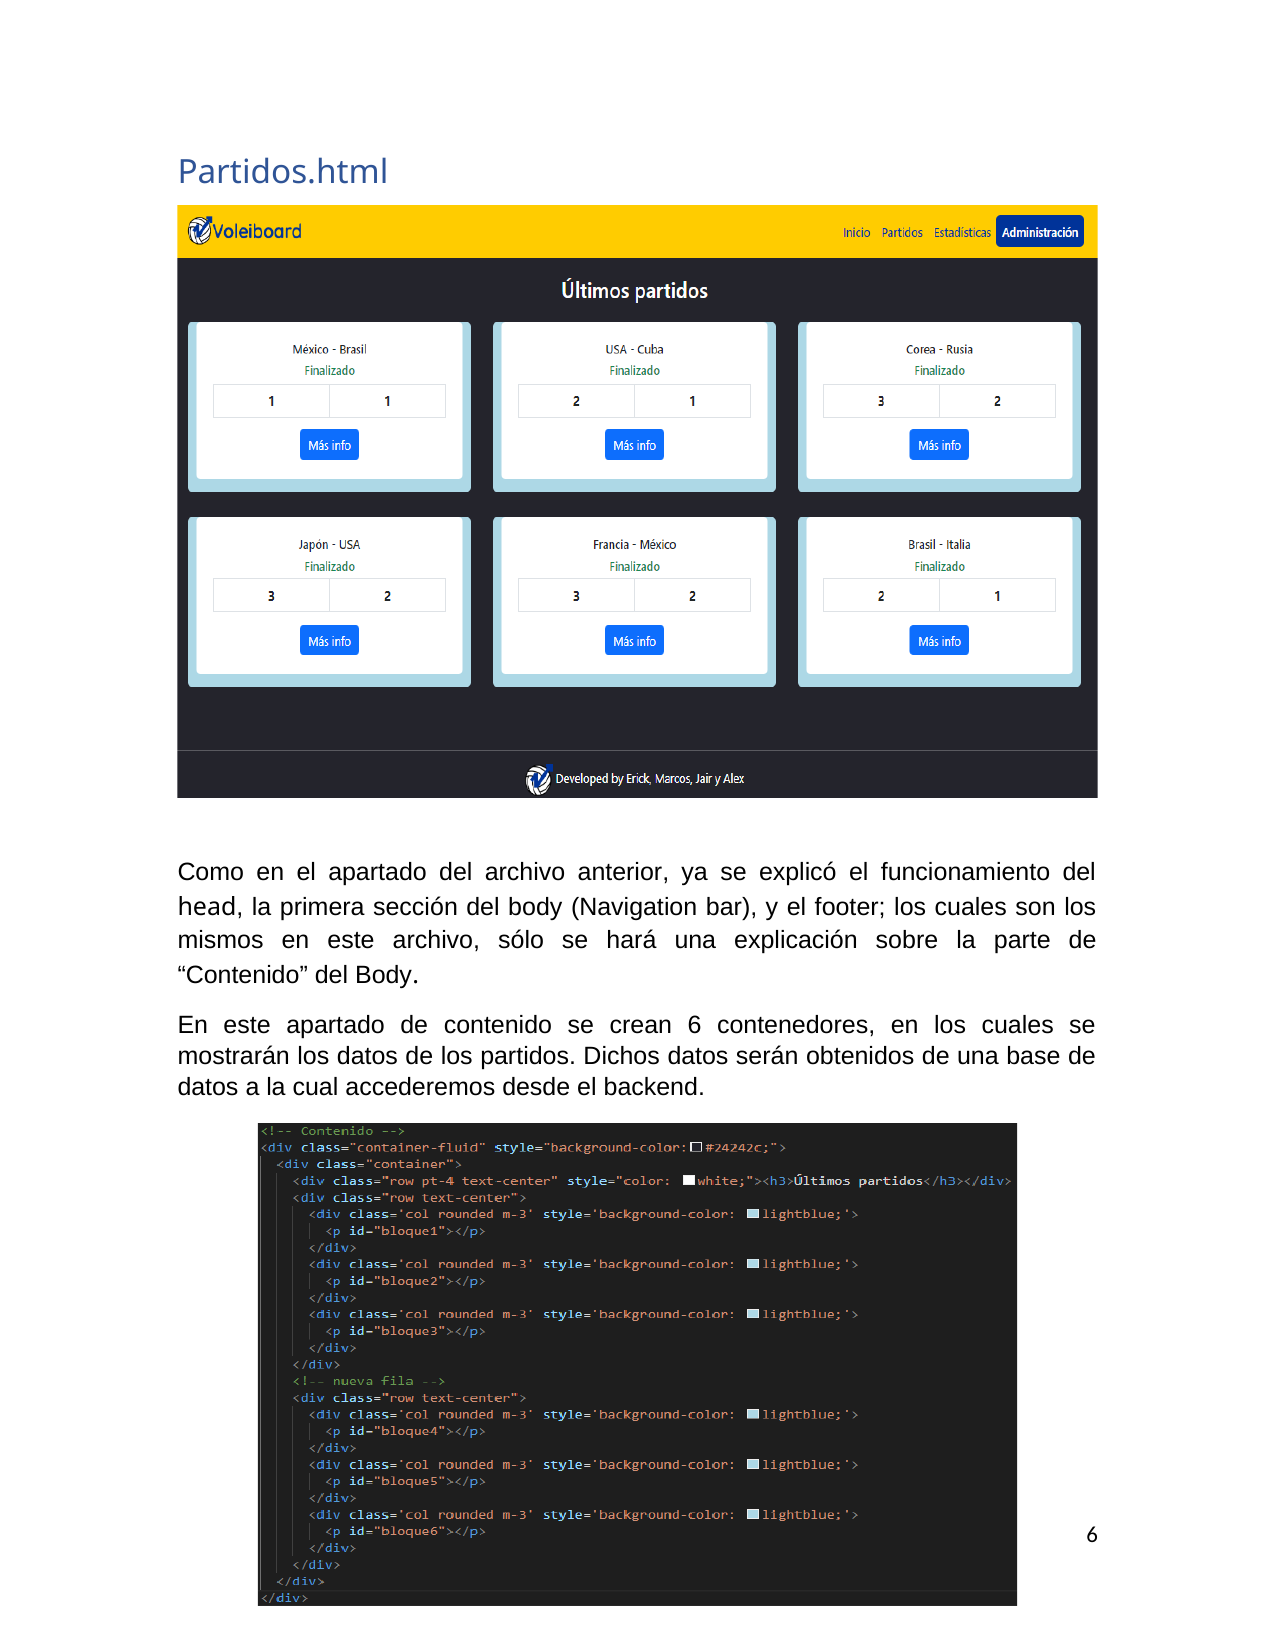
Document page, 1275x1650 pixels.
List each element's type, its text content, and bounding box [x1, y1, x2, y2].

picture [257, 1123, 1018, 1606]
text En este apartado de contenido se crean 6 contenedores, en los cuales se mostrarán los datos de los partidos. Dichos datos serán obtenidos de una base de datos a la cual accederemos desde el backend. [177, 1010, 1098, 1101]
subtitle Partidos.html [177, 148, 1098, 193]
text Como en el apartado del archivo anterior, ya se explicó el funcionamiento del head, la primera sección del body (Navigation bar), y el footer; los cuales son los mismos en este archivo, sólo se hará una explicación sobre la parte de “Contenido” del Body. [177, 857, 1098, 991]
picture [177, 205, 1098, 798]
